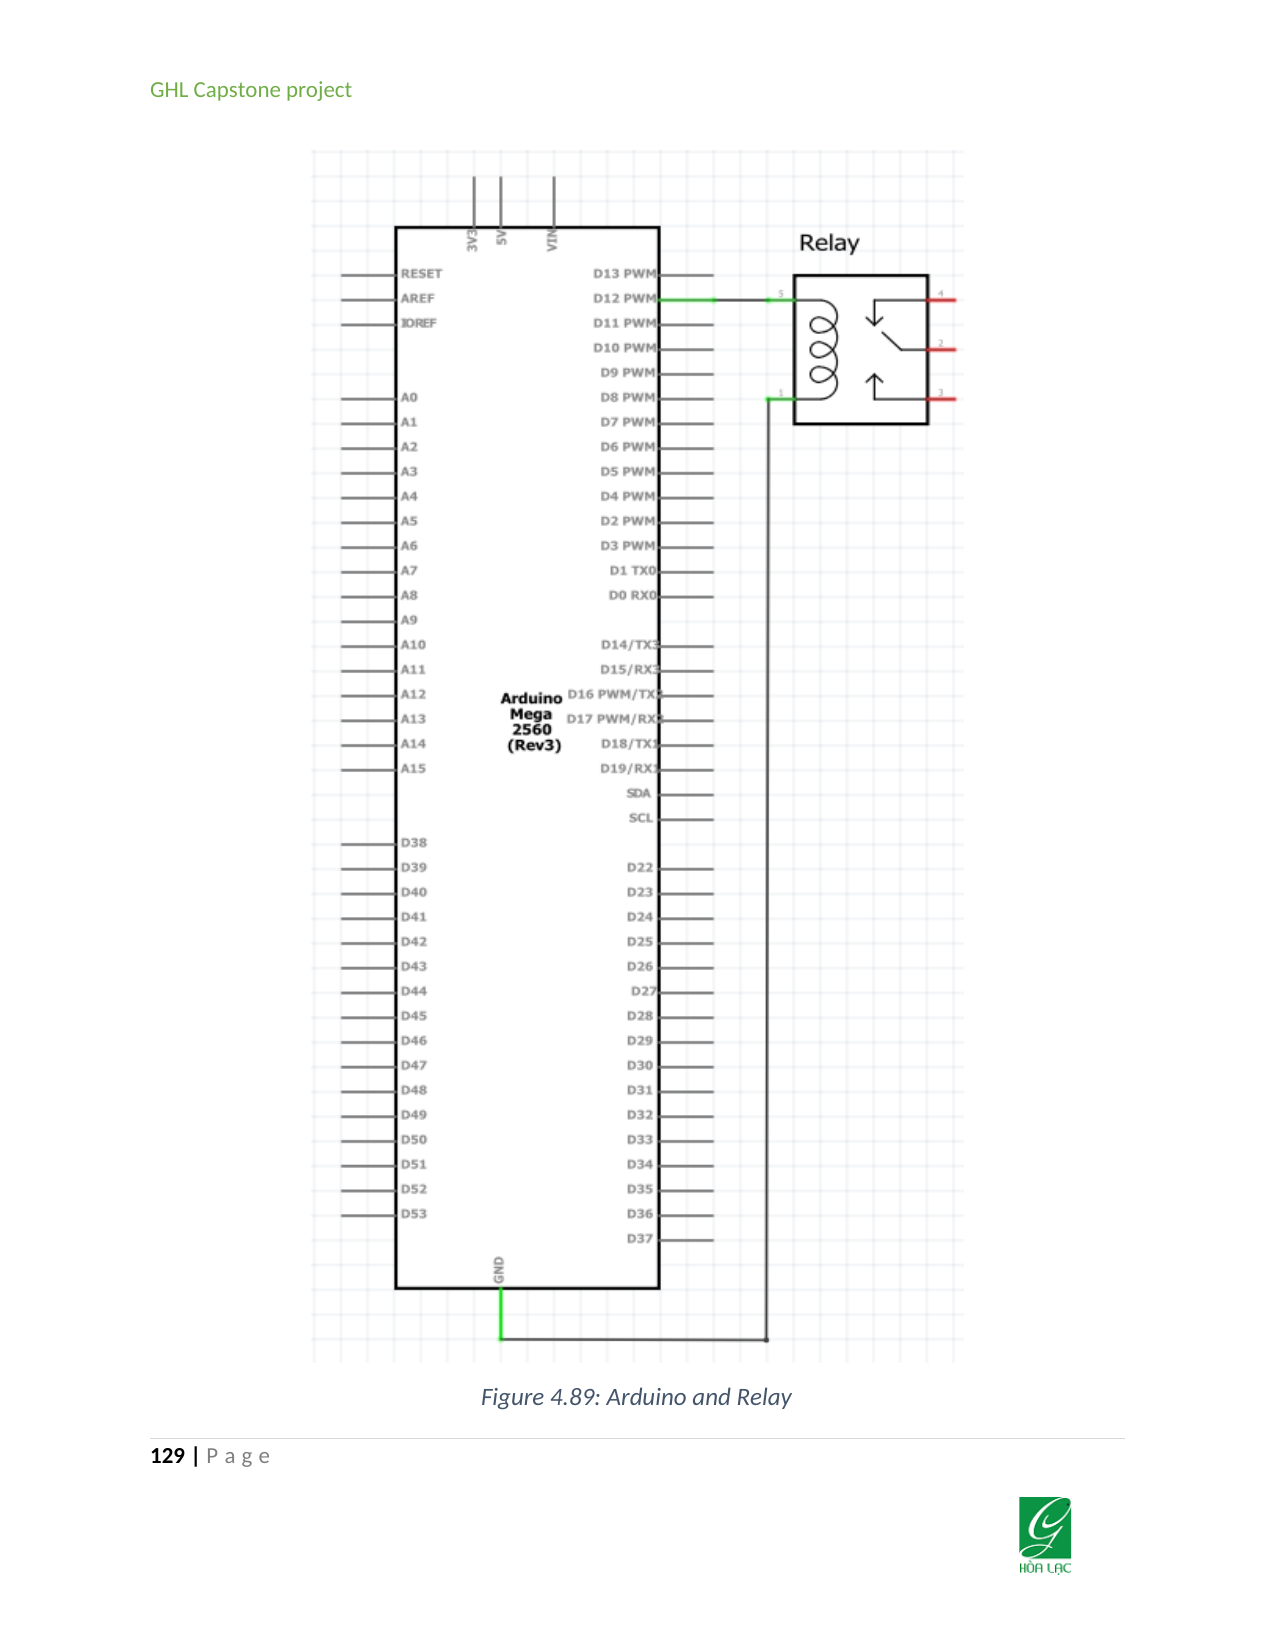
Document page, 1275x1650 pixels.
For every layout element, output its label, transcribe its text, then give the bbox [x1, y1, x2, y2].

picture [311, 150, 964, 1363]
picture [1019, 1497, 1072, 1575]
